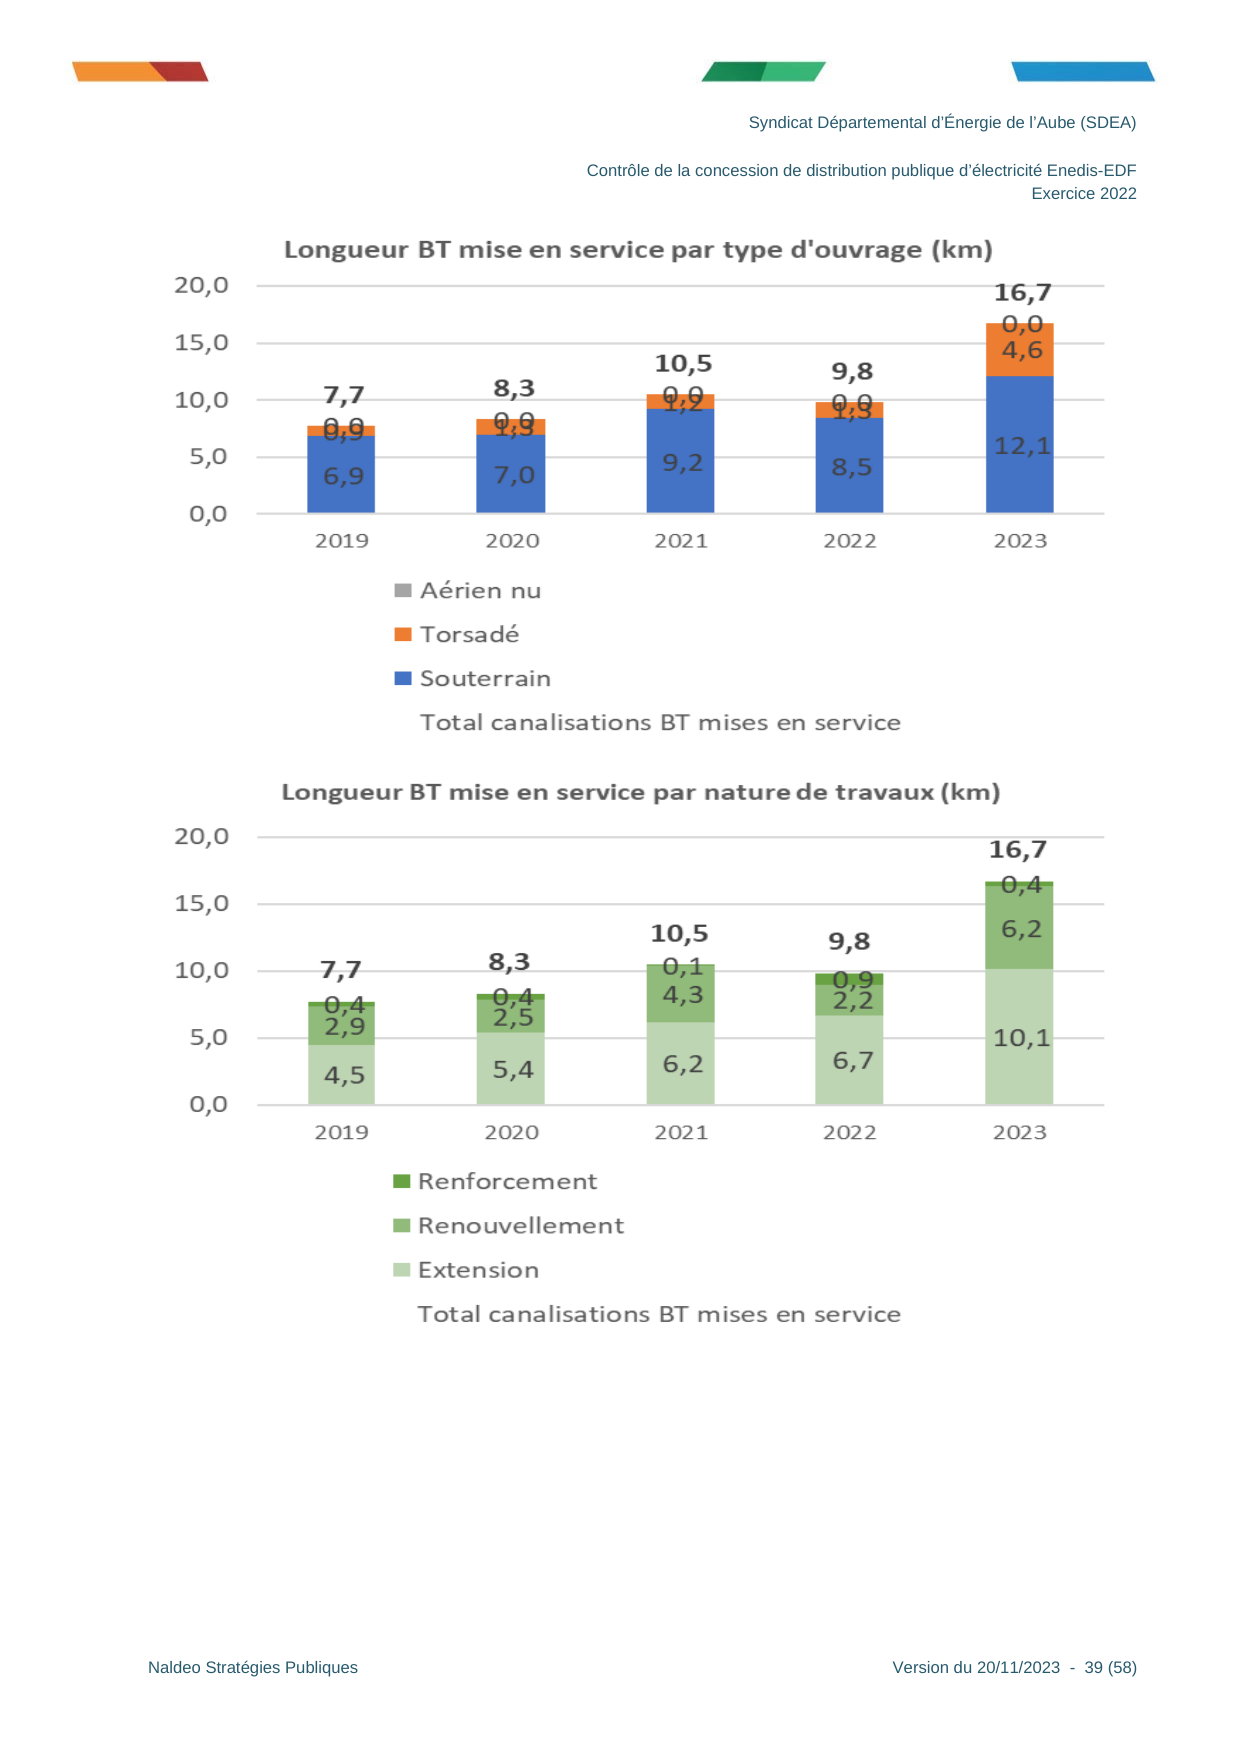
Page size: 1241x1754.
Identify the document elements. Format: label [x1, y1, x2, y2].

picture [147, 759, 1137, 1347]
picture [147, 206, 1137, 755]
picture [16, 59, 1241, 84]
